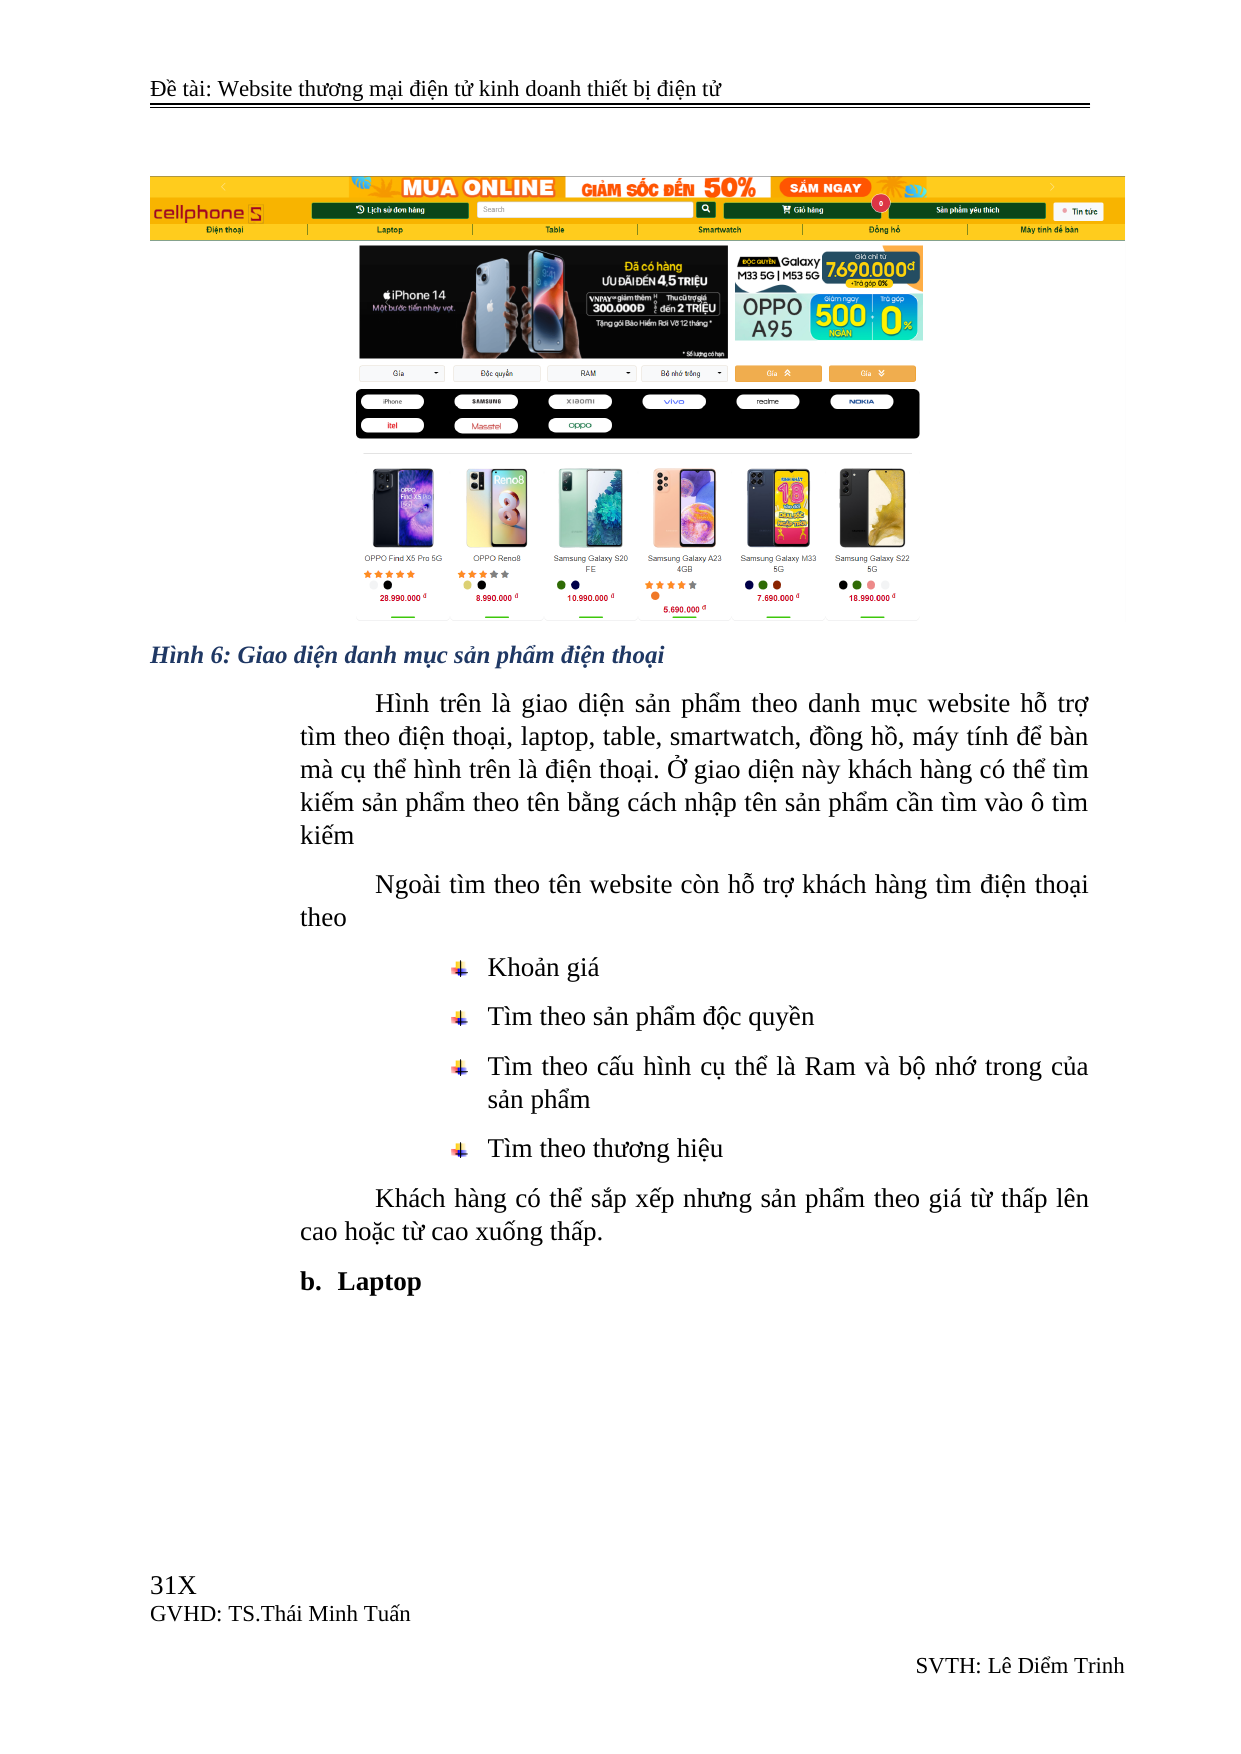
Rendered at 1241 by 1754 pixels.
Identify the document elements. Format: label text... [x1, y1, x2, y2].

list Tìm theo sản phẩm độc quyền [450, 1001, 1090, 1032]
picture [451, 1141, 468, 1158]
picture [451, 1058, 468, 1076]
picture [150, 176, 1125, 622]
picture [451, 1009, 468, 1026]
text Hình trên là giao diện sản phẩm theo danh mục website hỗ trợ tìm theo điện thoại, laptop, table, smartwatch, đồng hồ, máy tính để bàn mà cụ thể hình trên là điện thoại. Ở giao diện này khách hàng có thể tìm kiếm sản phẩm theo tên bằng cách nhập tên sản phẩm cần tìm vào ô tìm kiếm [300, 687, 1090, 850]
text Khách hàng có thể sắp xếp nhưng sản phẩm theo giá từ thấp lên cao hoặc từ cao xuống thấp. [300, 1182, 1090, 1246]
list Tìm theo thương hiệu [450, 1133, 1090, 1164]
list Laptop [300, 1265, 1090, 1296]
picture [451, 959, 468, 977]
list Khoản giá [450, 951, 1090, 982]
list Tìm theo cấu hình cụ thể là Ram và bộ nhớ trong của sản phẩm [450, 1050, 1090, 1114]
text Ngoài tìm theo tên website còn hỗ trợ khách hàng tìm điện thoại theo [300, 868, 1090, 932]
